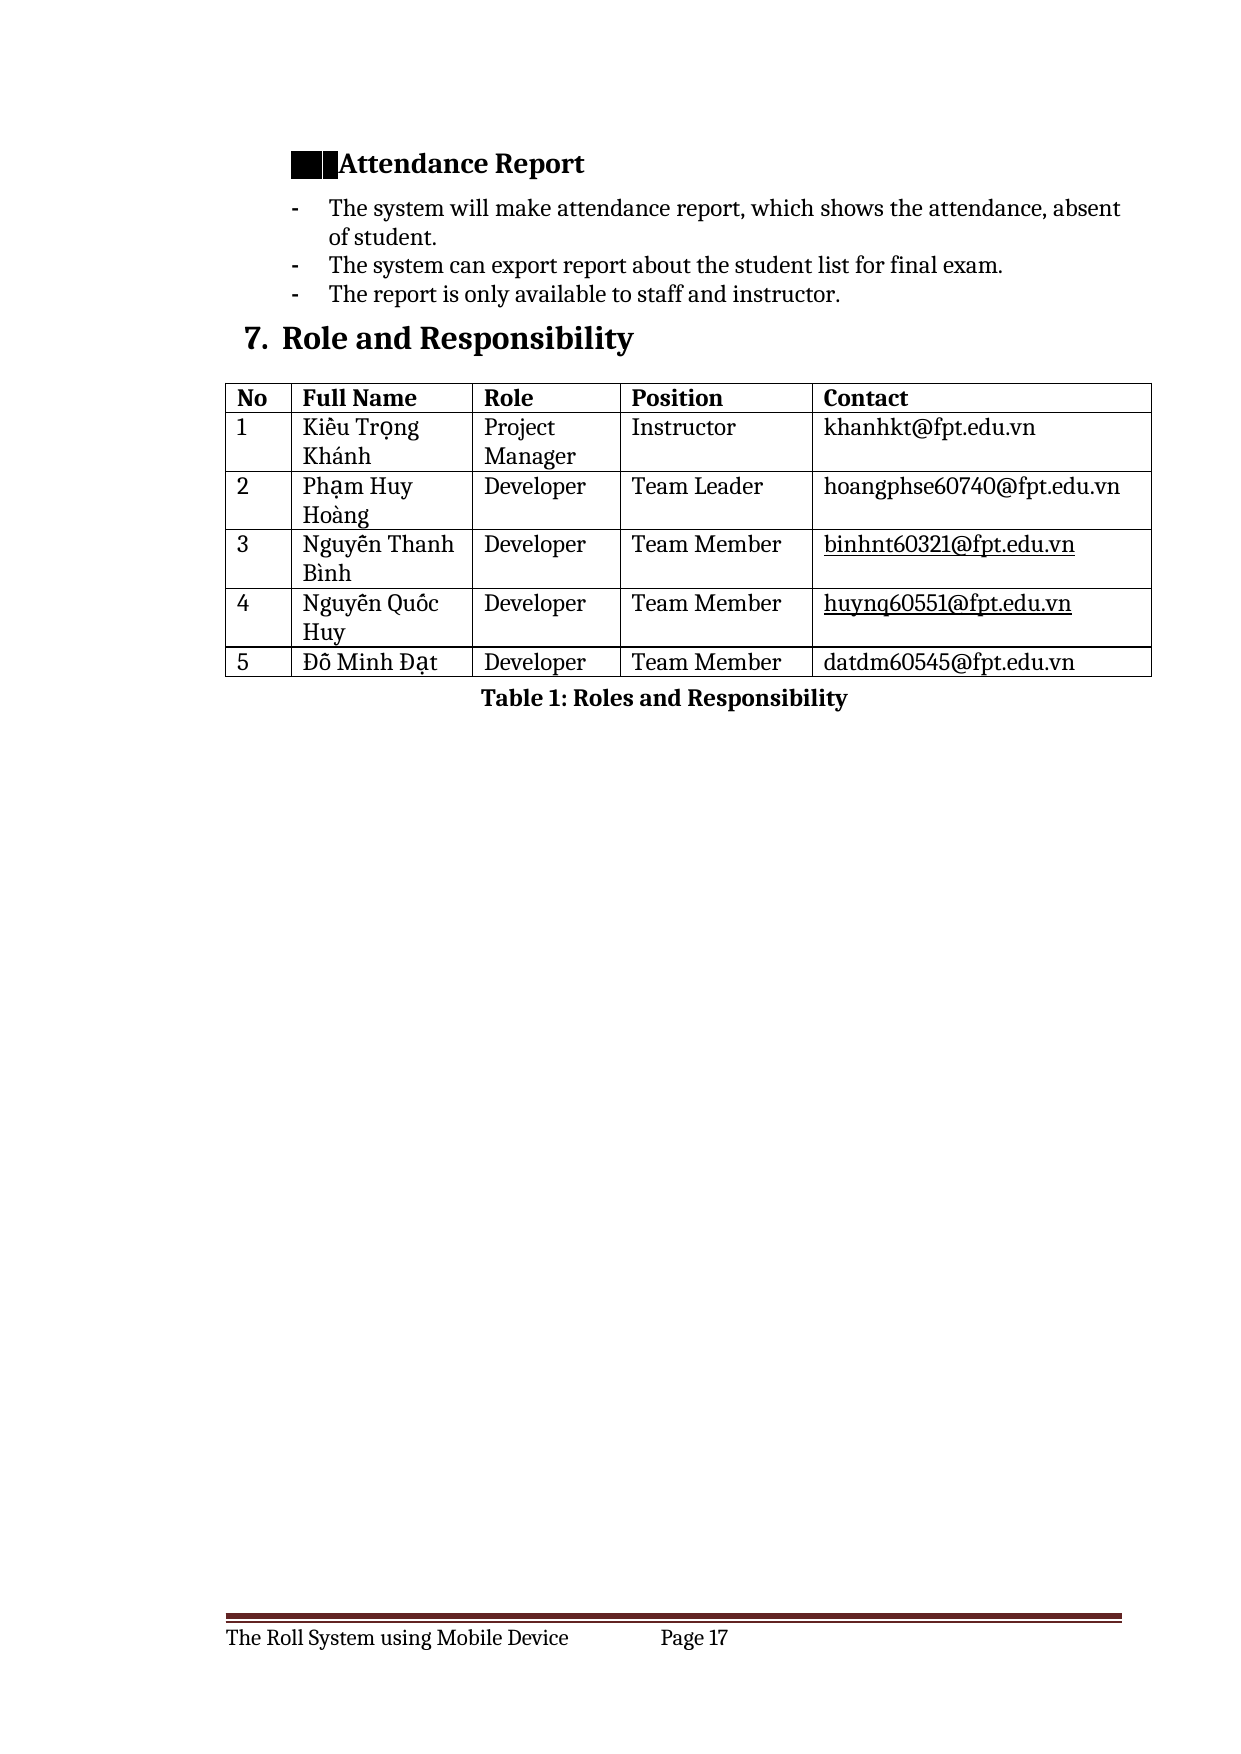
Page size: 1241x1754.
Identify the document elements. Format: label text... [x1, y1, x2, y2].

list The system can export report about the student list for final exam. [291, 251, 1122, 280]
list The report is only available to staff and instructor. [291, 280, 1122, 309]
table_header Full Name [292, 384, 472, 412]
table_cell Instructor [621, 413, 812, 471]
table_cell khanhkt@fpt.edu.vn [813, 413, 1151, 471]
table_cell Team Member [621, 530, 812, 588]
table_cell 5 [226, 648, 291, 676]
table_cell Nguyễn Thanh Bình [292, 530, 472, 588]
table_cell 1 [226, 413, 291, 471]
table_cell Team Member [621, 589, 812, 646]
text Table 1: Roles and Responsibility [207, 683, 1122, 712]
table_header Contact [813, 384, 1151, 412]
table_cell datdm60545@fpt.edu.vn [813, 648, 1151, 676]
list The system will make attendance report, which shows the attendance, absent of student. [291, 194, 1122, 251]
table_cell 4 [226, 589, 291, 646]
table_cell Developer [473, 530, 620, 588]
table_cell Kiều Trọng Khánh [292, 413, 472, 471]
table_cell 2 [226, 472, 291, 529]
table_cell Đỗ Minh Đạt [292, 648, 472, 676]
table_header Role [473, 384, 620, 412]
subtitle Role and Responsibility [244, 319, 1122, 357]
table_cell binhnt60321@fpt.edu.vn [813, 530, 1151, 588]
table_cell Nguyễn Quốc Huy [292, 589, 472, 646]
table_cell Project Manager [473, 413, 620, 471]
table_cell huynq60551@fpt.edu.vn [813, 589, 1151, 646]
table_cell Team Member [621, 648, 812, 676]
table_cell hoangphse60740@fpt.edu.vn [813, 472, 1151, 529]
table_cell 3 [226, 530, 291, 588]
table_header Position [621, 384, 812, 412]
subtitle Attendance Report [291, 148, 1122, 181]
table_cell Developer [473, 589, 620, 646]
table_cell Phạm Huy Hoàng [292, 472, 472, 529]
table_header No [226, 384, 291, 412]
table_cell Developer [473, 648, 620, 676]
table_cell Team Leader [621, 472, 812, 529]
table_cell Developer [473, 472, 620, 529]
